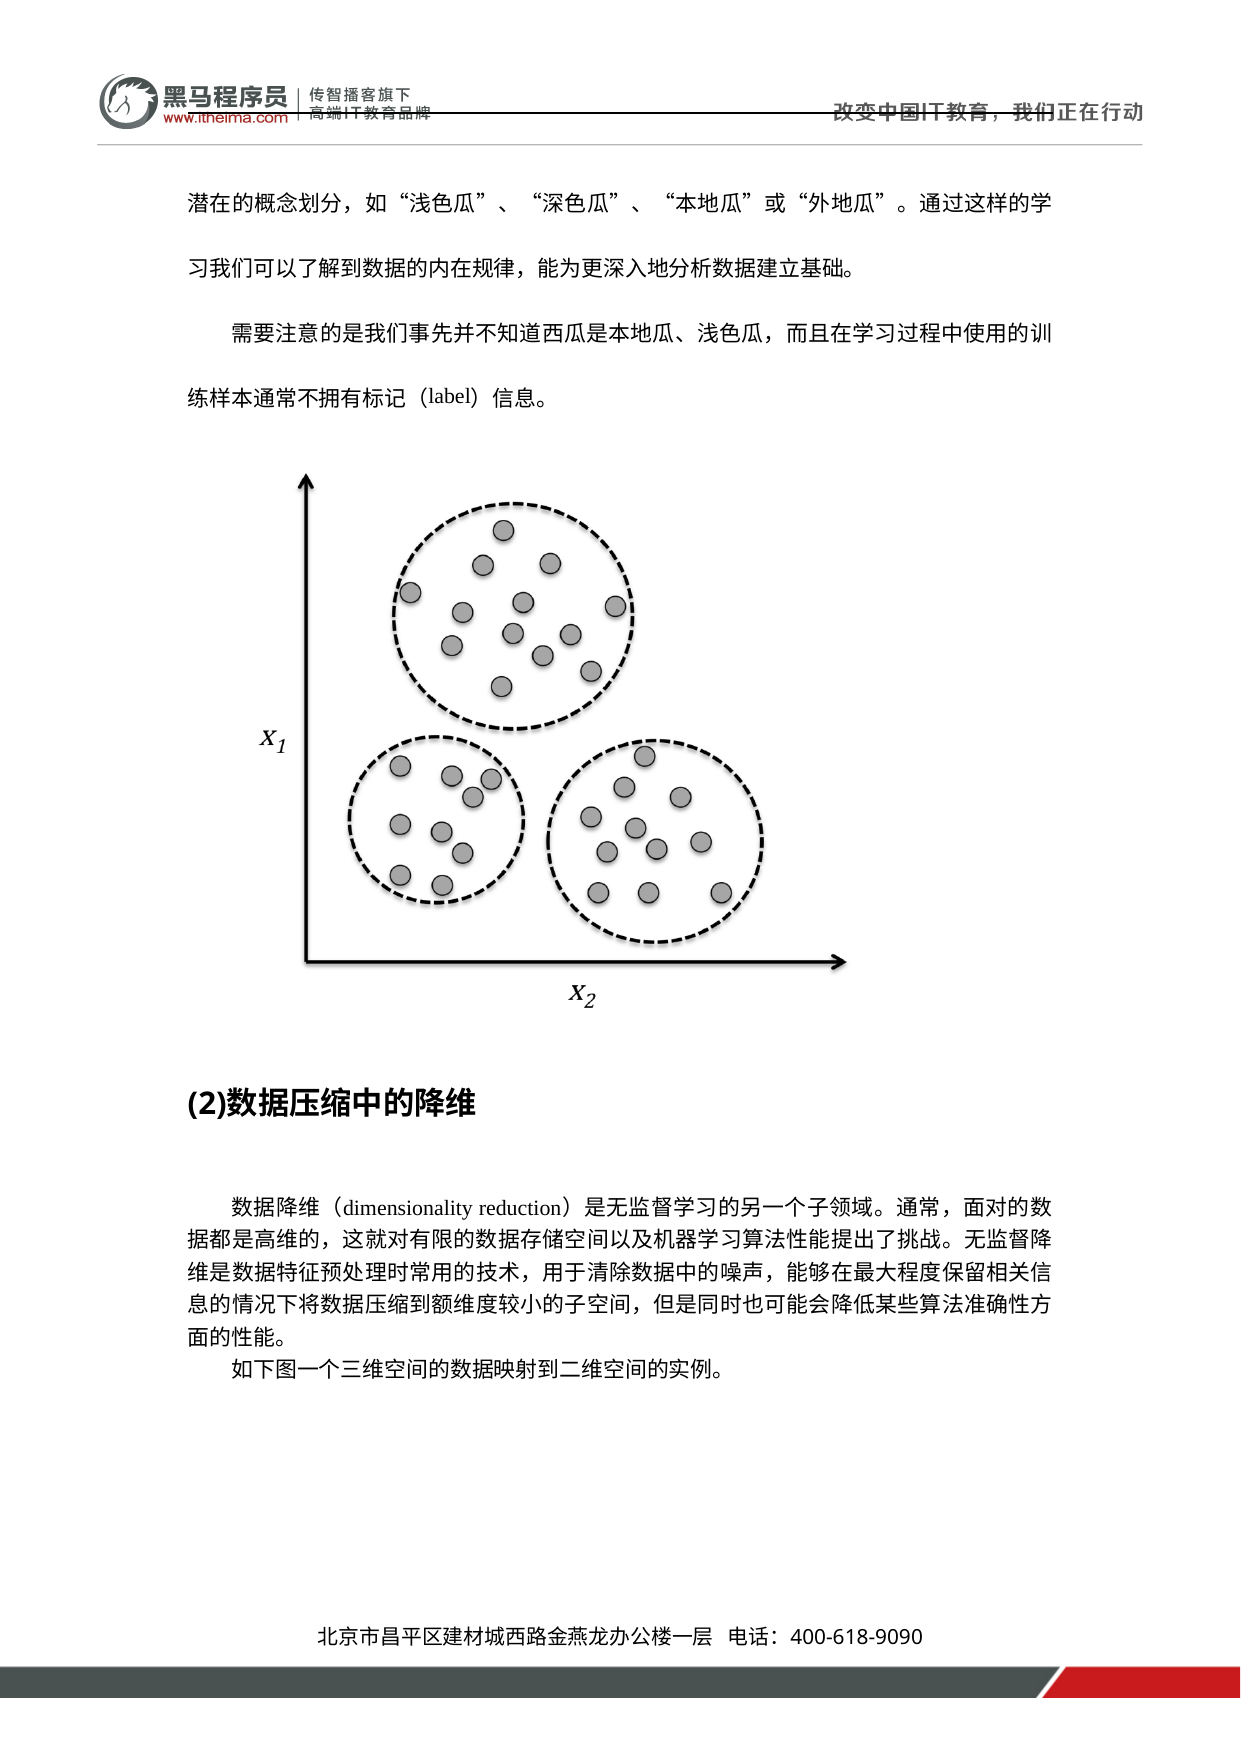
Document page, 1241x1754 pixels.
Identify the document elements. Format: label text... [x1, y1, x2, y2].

picture [0, 3, 1241, 153]
subtitle (2)数据压缩中的降维 [187, 1069, 1053, 1134]
text 数据降维（dimensionality reduction）是无监督学习的另一个子领域。通常，面对的数据都是高维的，这就对有限的数据存储空间以及机器学习算法性能提出了挑战。无监督降维是数据特征预处理时常用的技术，用于清除数据中的噪声，能够在最大程度保留相关信息的情况下将数据压缩到额维度较小的子空间，但是同时也可能会降低某些算法准确性方面的性能。 [187, 1189, 1053, 1352]
text 需要注意的是我们事先并不知道西瓜是本地瓜、浅色瓜，而且在学习过程中使用的训练样本通常不拥有标记（label）信息。 [187, 292, 1053, 422]
text 【例子】我们可以用下图表示西瓜的色泽和敲声两个特征，分别为，我们可以将训练集中的西瓜分成若干组，每一组称为一个“簇”，这些自动形成的簇可能对应一些潜在的概念划分，如“浅色瓜”、“深色瓜”、“本地瓜”或“外地瓜”。通过这样的学习我们可以了解到数据的内在规律，能为更深入地分析数据建立基础。 [187, 162, 1053, 292]
picture [231, 454, 876, 1017]
text 如下图一个三维空间的数据映射到二维空间的实例。 [187, 1352, 1053, 1384]
picture [0, 1607, 1241, 1698]
